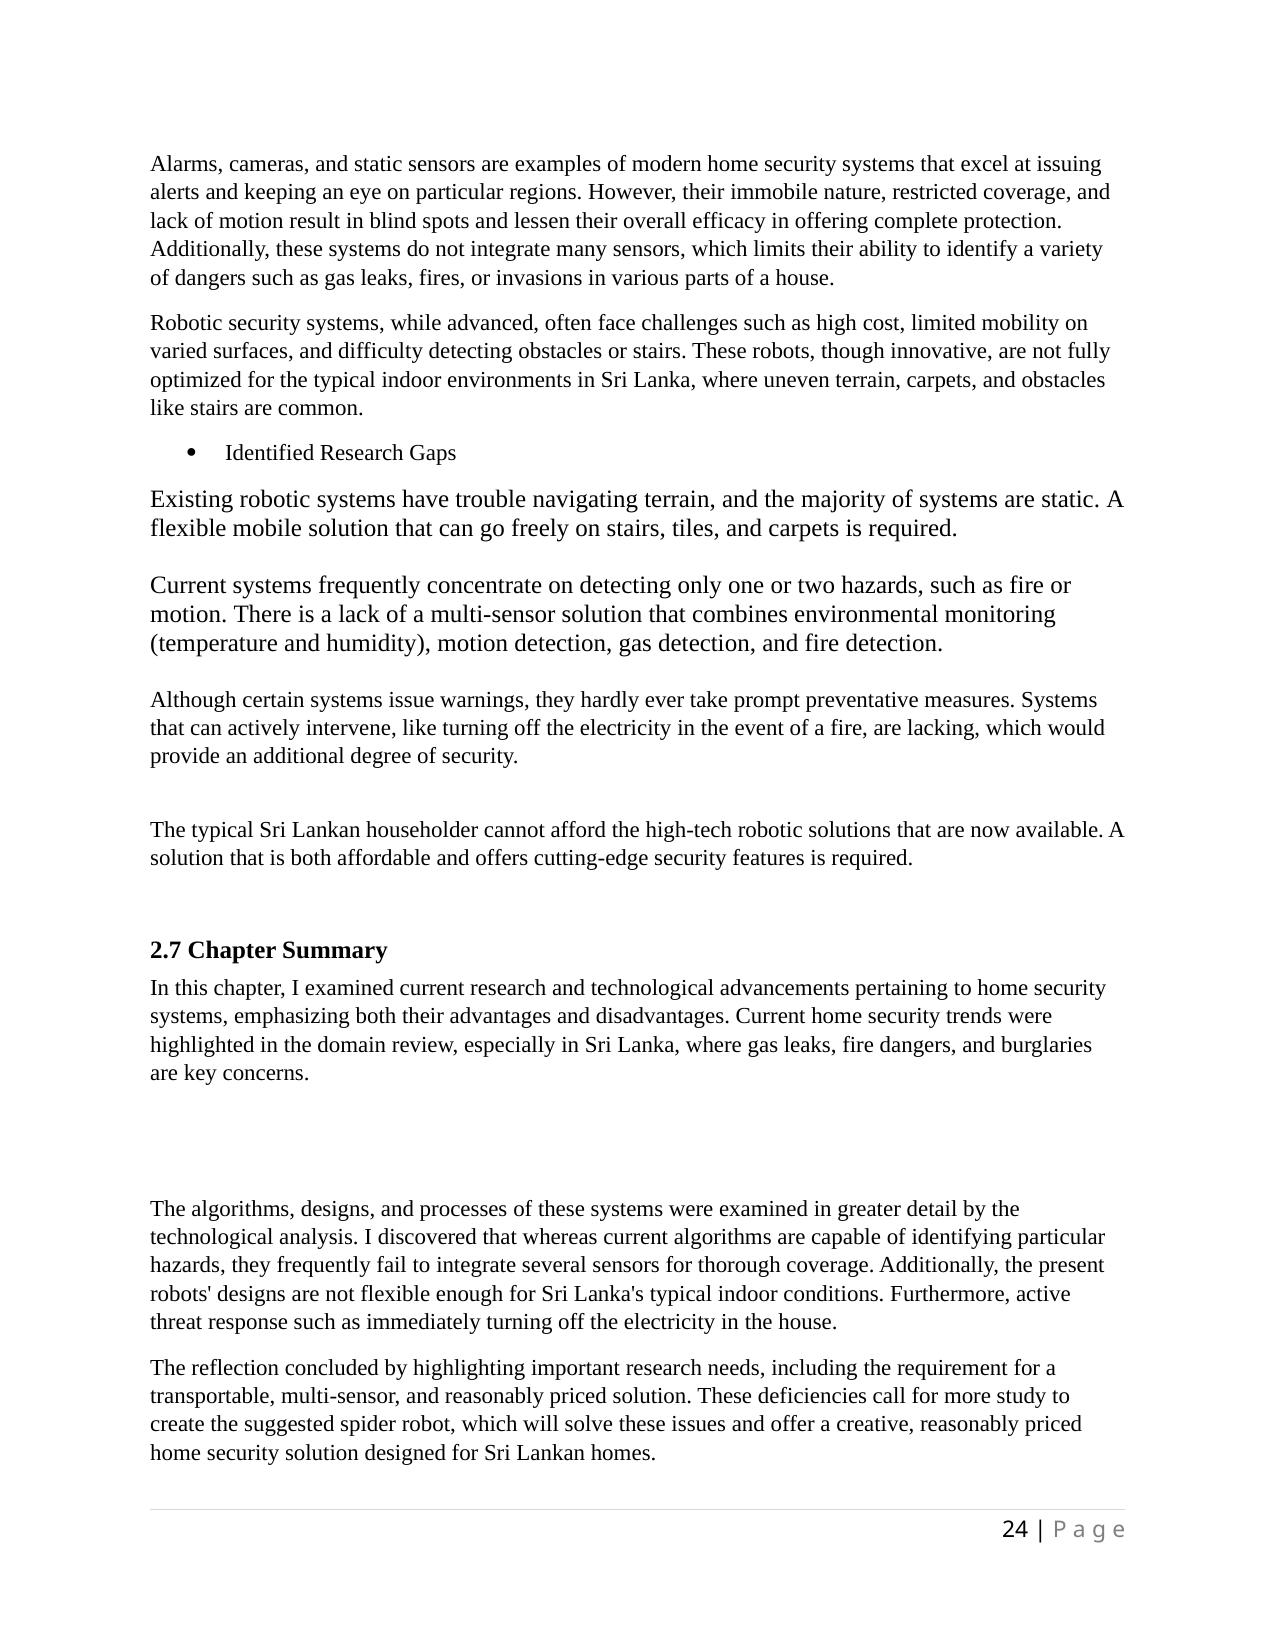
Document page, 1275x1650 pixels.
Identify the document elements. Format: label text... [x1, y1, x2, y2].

text Existing robotic systems have trouble navigating terrain, and the majority of systems are static. A flexible mobile solution that can go freely on stairs, tiles, and carpets is required. Current systems frequently concentrate on detecting only one or two hazards, such as fire or motion. There is a lack of a multi-sensor solution that combines environmental monitoring (temperature and humidity), motion detection, gas detection, and fire detection. [150, 484, 1125, 657]
text Robotic security systems, while advanced, often face challenges such as high cost, limited mobility on varied surfaces, and difficulty detecting obstacles or stairs. These robots, though innovative, are not fully optimized for the typical indoor environments in Sri Lanka, where uneven terrain, carpets, and obstacles like stairs are common. [150, 309, 1125, 421]
list Identified Research Gaps [187, 439, 1125, 466]
text The typical Sri Lankan householder cannot afford the high-tech robotic solutions that are now available. A solution that is both affordable and offers cutting-edge security features is required. [150, 788, 1125, 871]
text In this chapter, I examined current research and technological advancements pertaining to home security systems, emphasizing both their advantages and disadvantages. Current home security trends were highlighted in the domain review, especially in Sri Lanka, where gas leaks, fire dangers, and burglaries are key concerns. [150, 974, 1125, 1086]
text The algorithms, designs, and processes of these systems were examined in greater detail by the technological analysis. I discovered that whereas current algorithms are capable of identifying particular hazards, they frequently fail to integrate several sensors for thorough coverage. Additionally, the present robots' designs are not flexible enough for Sri Lanka's typical indoor conditions. Furthermore, active threat response such as immediately turning off the electricity in the house. [150, 1195, 1125, 1335]
text The reflection concluded by highlighting important research needs, including the requirement for a transportable, multi-sensor, and reasonably priced solution. These deficiencies call for more study to create the suggested spider robot, which will solve these issues and offer a creative, reasonably priced home security solution designed for Sri Lankan homes. [150, 1353, 1125, 1465]
text Alarms, cameras, and static sensors are examples of modern home security systems that excel at issuing alerts and keeping an eye on particular regions. However, their immobile nature, restricted coverage, and lack of motion result in blind spots and lessen their overall efficacy in offering complete protection. Additionally, these systems do not integrate many sensors, which limits their ability to identify a variety of dangers such as gas leaks, fires, or invasions in various parts of a house. [150, 150, 1125, 290]
subtitle 2.7 Chapter Summary [150, 935, 1125, 963]
text Although certain systems issue warnings, they hardly ever take prompt preventative measures. Systems that can actively intervene, like turning off the electricity in the event of a fire, are lacking, which would provide an additional degree of security. [150, 686, 1125, 769]
